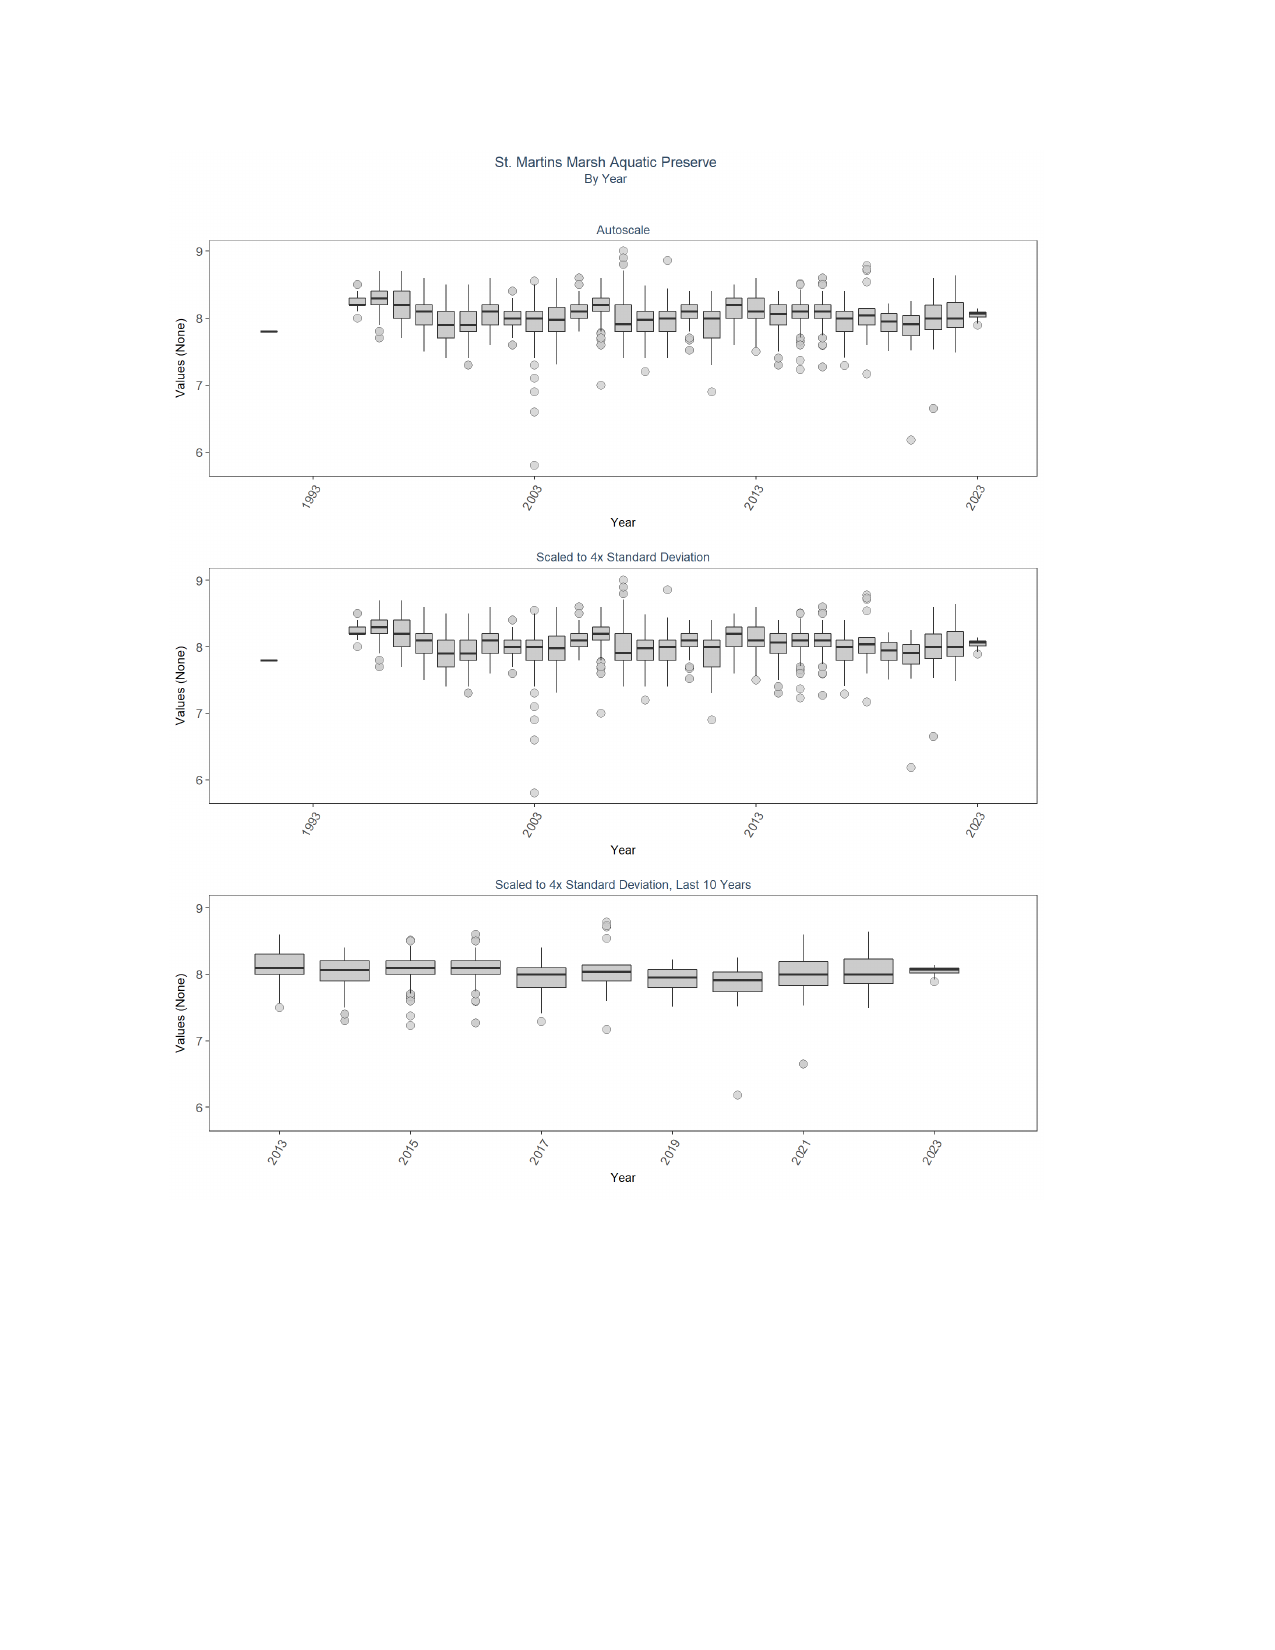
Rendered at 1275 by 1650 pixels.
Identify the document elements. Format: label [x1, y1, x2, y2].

picture [168, 150, 1044, 1200]
